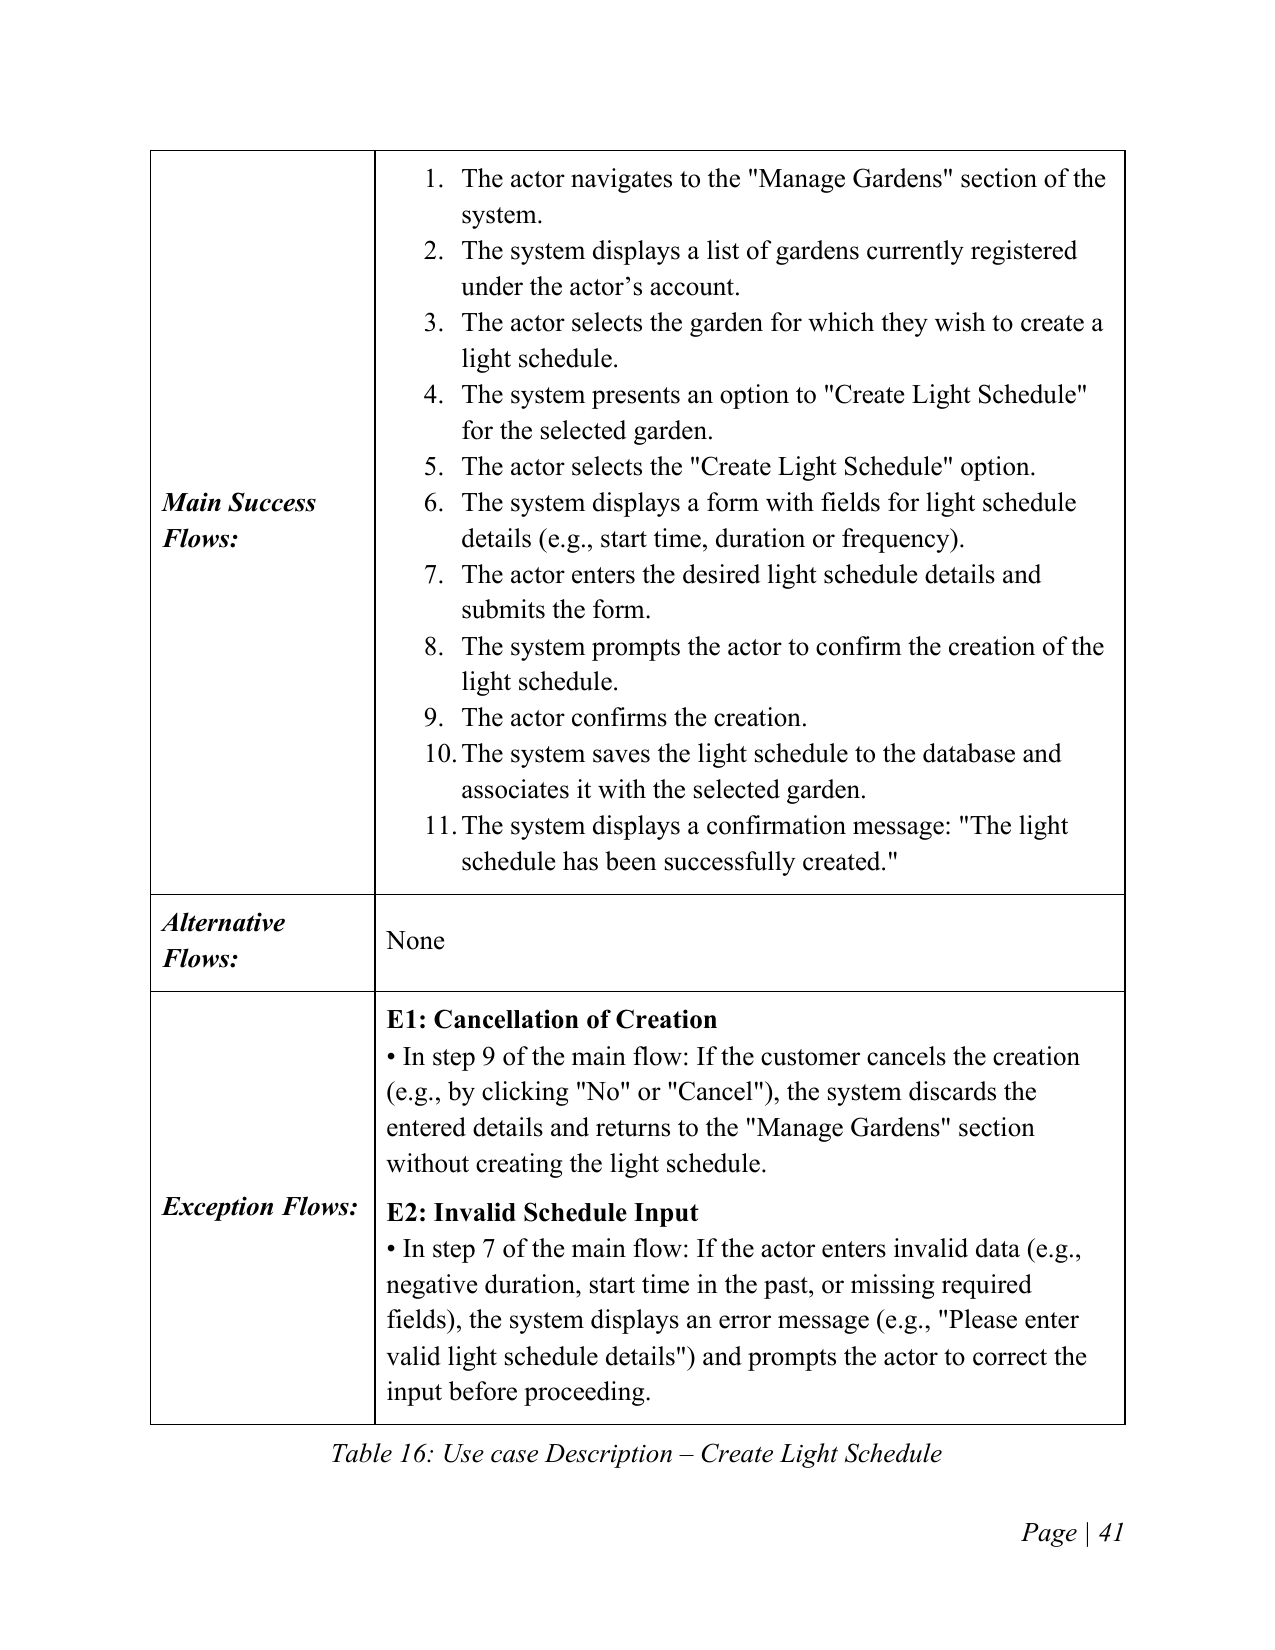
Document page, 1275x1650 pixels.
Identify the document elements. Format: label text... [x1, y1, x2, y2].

table_cell The actor navigates to the "Manage Gardens" section of the system. The system displays a list of gardens currently registered under the actor’s account. The actor selects the garden for which they wish to create a light schedule. The system presents an option to "Create Light Schedule" for the selected garden. The actor selects the "Create Light Schedule" option. The system displays a form with fields for light schedule details (e.g., start time, duration or frequency). The actor enters the desired light schedule details and submits the form. The system prompts the actor to confirm the creation of the light schedule. The actor confirms the creation. The system saves the light schedule to the database and associates it with the selected garden. The system displays a confirmation message: "The light schedule has been successfully created." [376, 151, 1124, 894]
table_cell None [376, 895, 1124, 991]
table_cell Main Success Flows: [151, 151, 374, 894]
text Table 16: Use case Description – Create Light Schedule [150, 1438, 1125, 1468]
table_cell Alternative Flows: [151, 895, 374, 991]
table_cell E1: Cancellation of Creation • In step 9 of the main flow: If the customer cancels the creation (e.g., by clicking "No" or "Cancel"), the system discards the entered details and returns to the "Manage Gardens" section without creating the light schedule. E2: Invalid Schedule Input • In step 7 of the main flow: If the actor enters invalid data (e.g., negative duration, start time in the past, or missing required fields), the system displays an error message (e.g., "Please enter valid light schedule details") and prompts the actor to correct the input before proceeding. [376, 992, 1124, 1424]
table_cell Exception Flows: [151, 992, 374, 1424]
